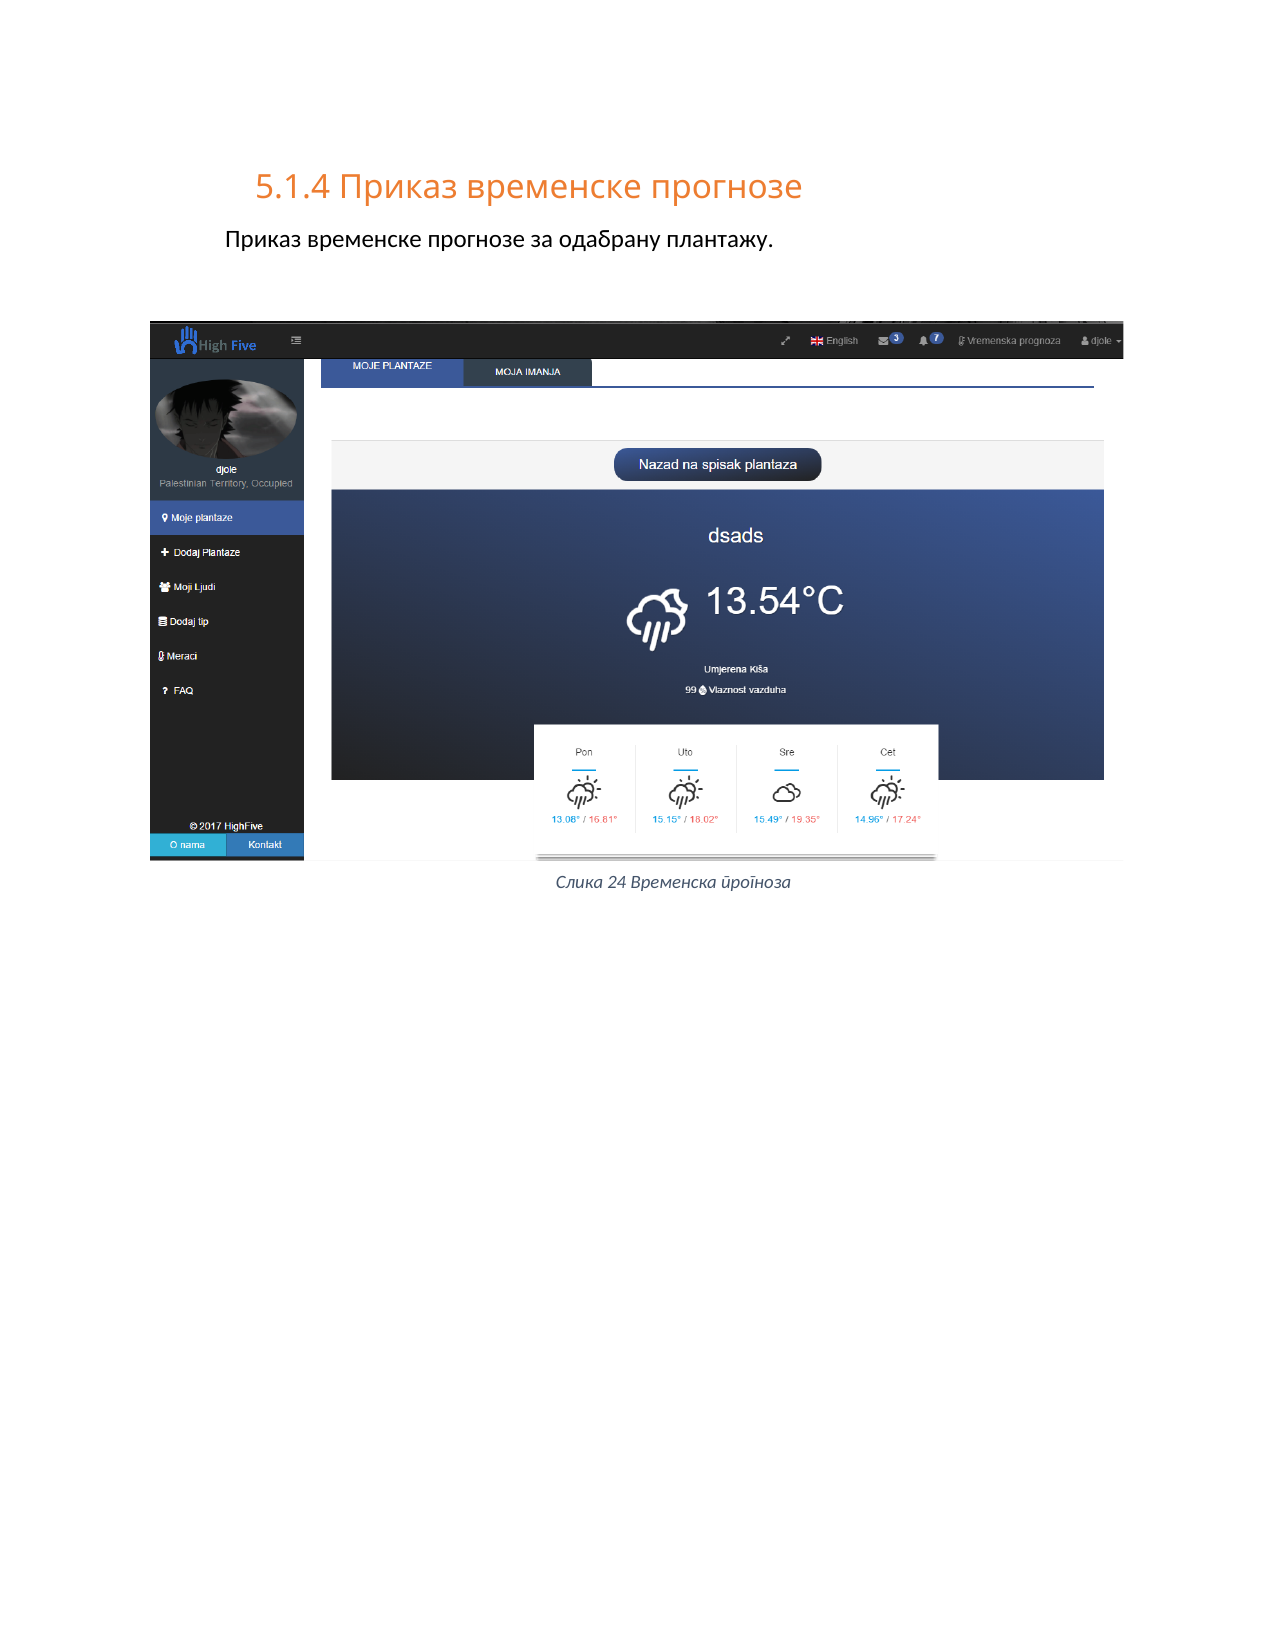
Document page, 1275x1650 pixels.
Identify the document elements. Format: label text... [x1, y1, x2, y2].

picture [150, 321, 1124, 861]
subtitle 5.1.4 Приказ временске прогнозе [150, 162, 1125, 208]
text Приказ временске прогнозе за одабрану плантажу. [150, 223, 1125, 254]
